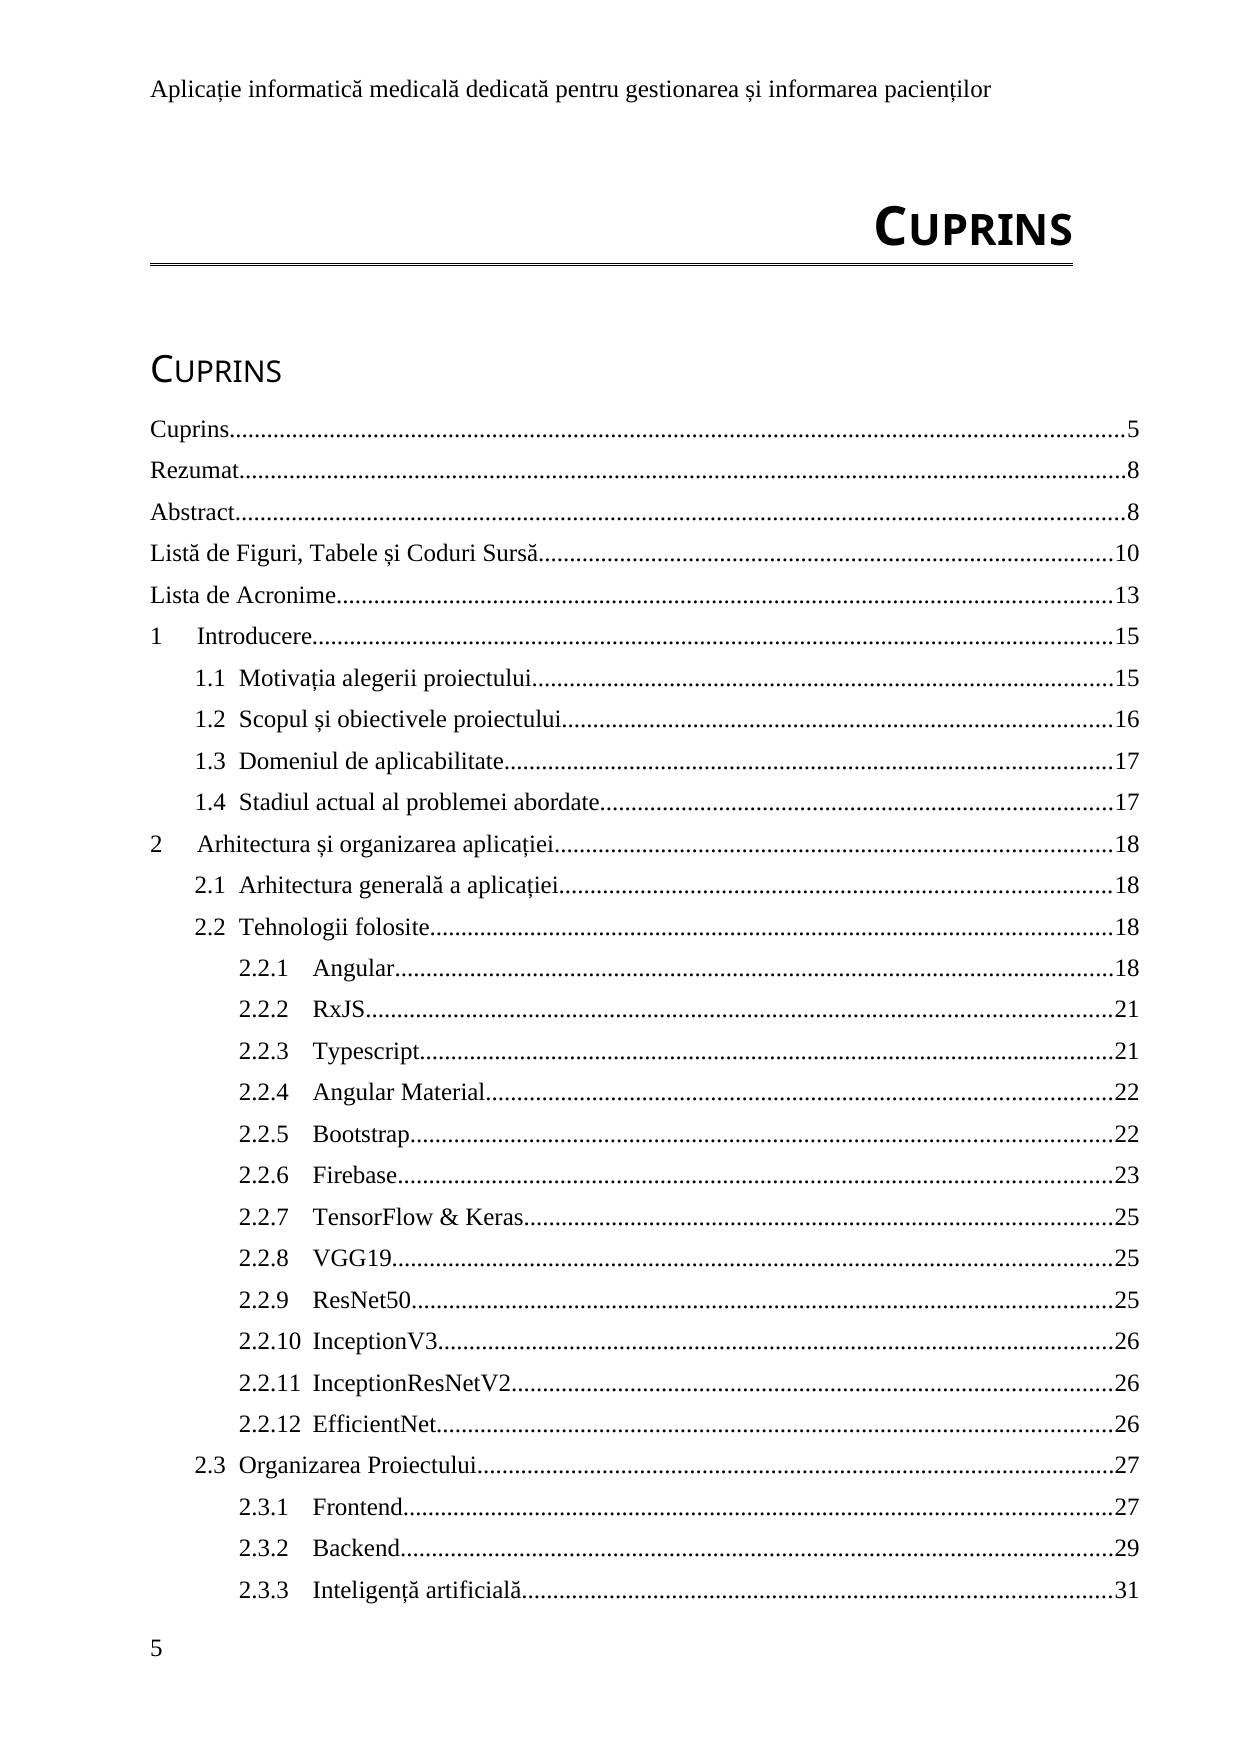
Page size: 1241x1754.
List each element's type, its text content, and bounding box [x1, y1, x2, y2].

text Cuprins [150, 187, 1073, 263]
